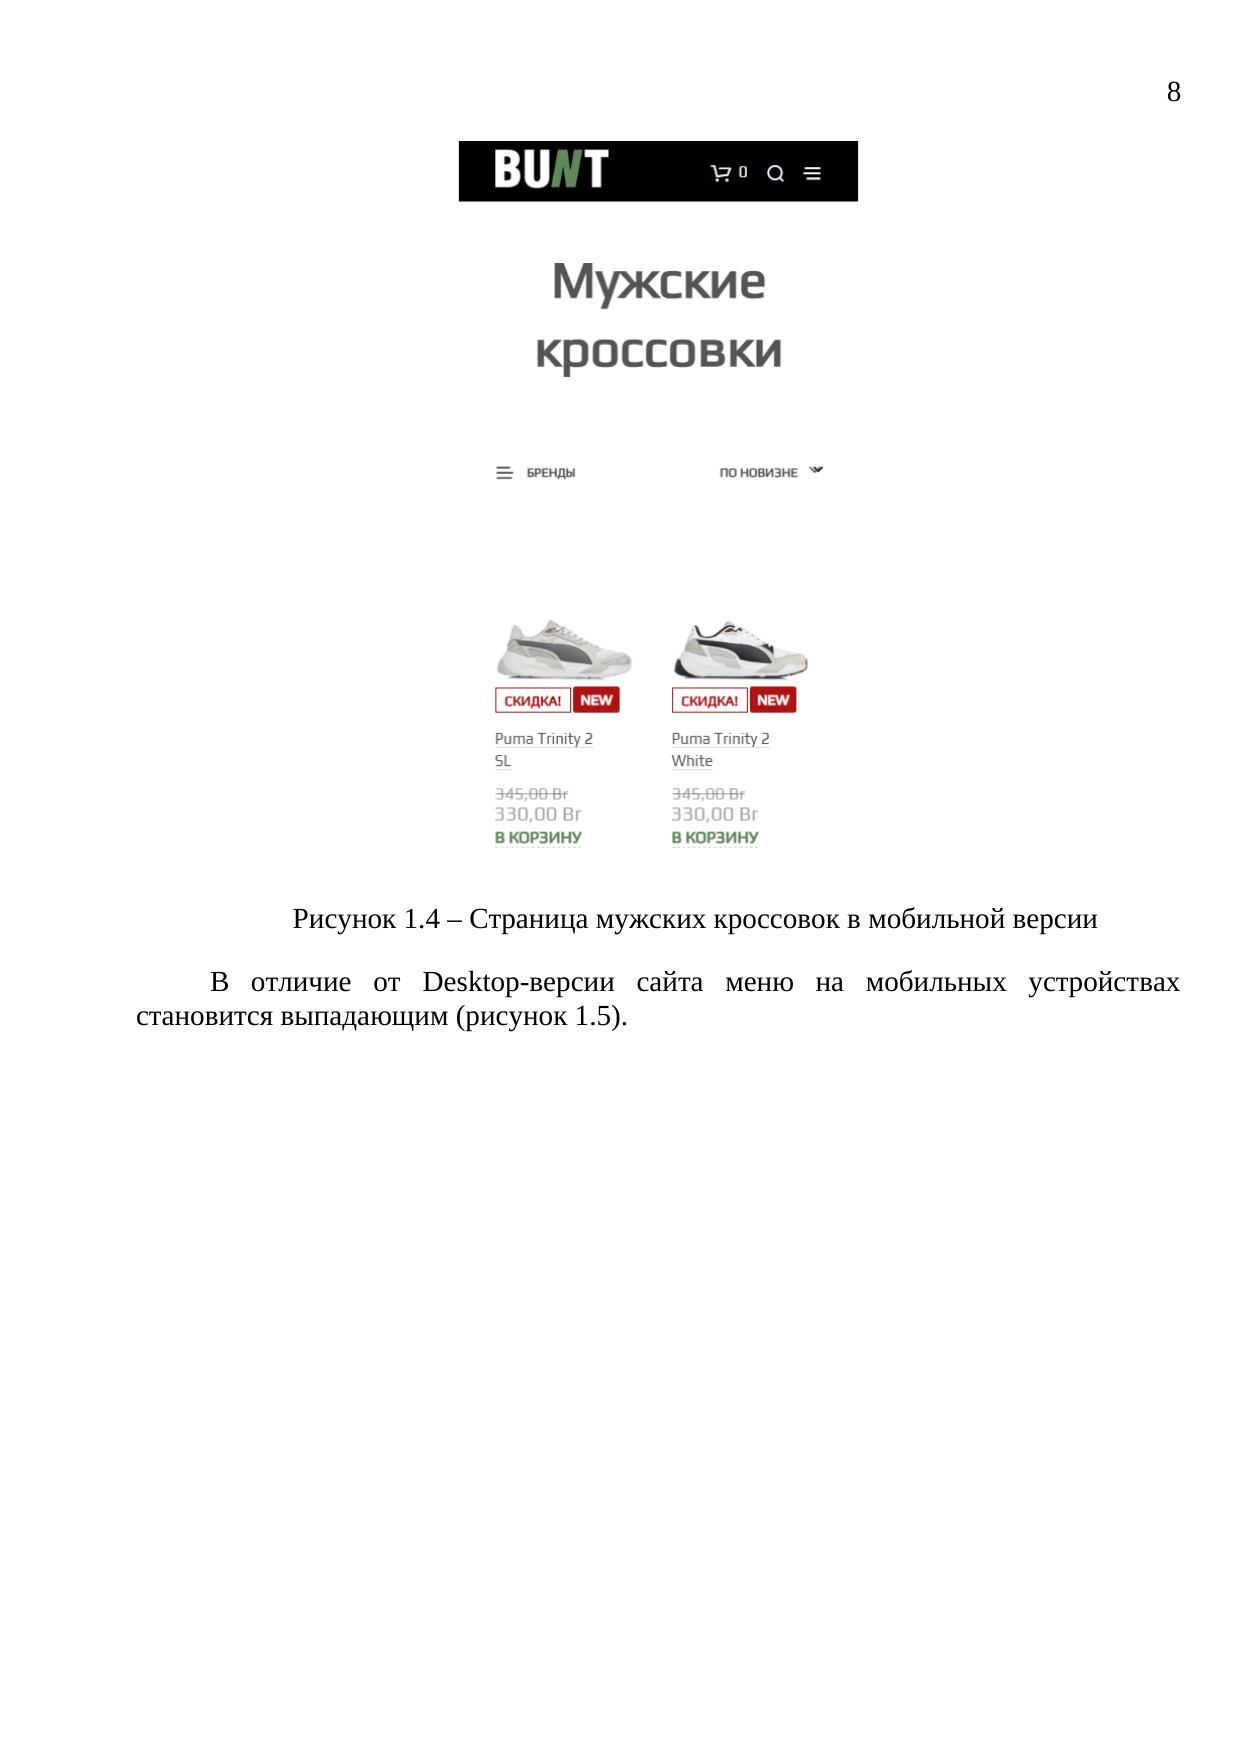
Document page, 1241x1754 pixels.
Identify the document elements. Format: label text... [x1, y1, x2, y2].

text В отличие от Desktop-версии сайта меню на мобильных устройствах становится выпадающим (рисунок 1.5). [136, 964, 1181, 1031]
picture [458, 141, 859, 873]
text Рисунок 1.4 – Страница мужских кроссовок в мобильной версии [136, 901, 1181, 935]
